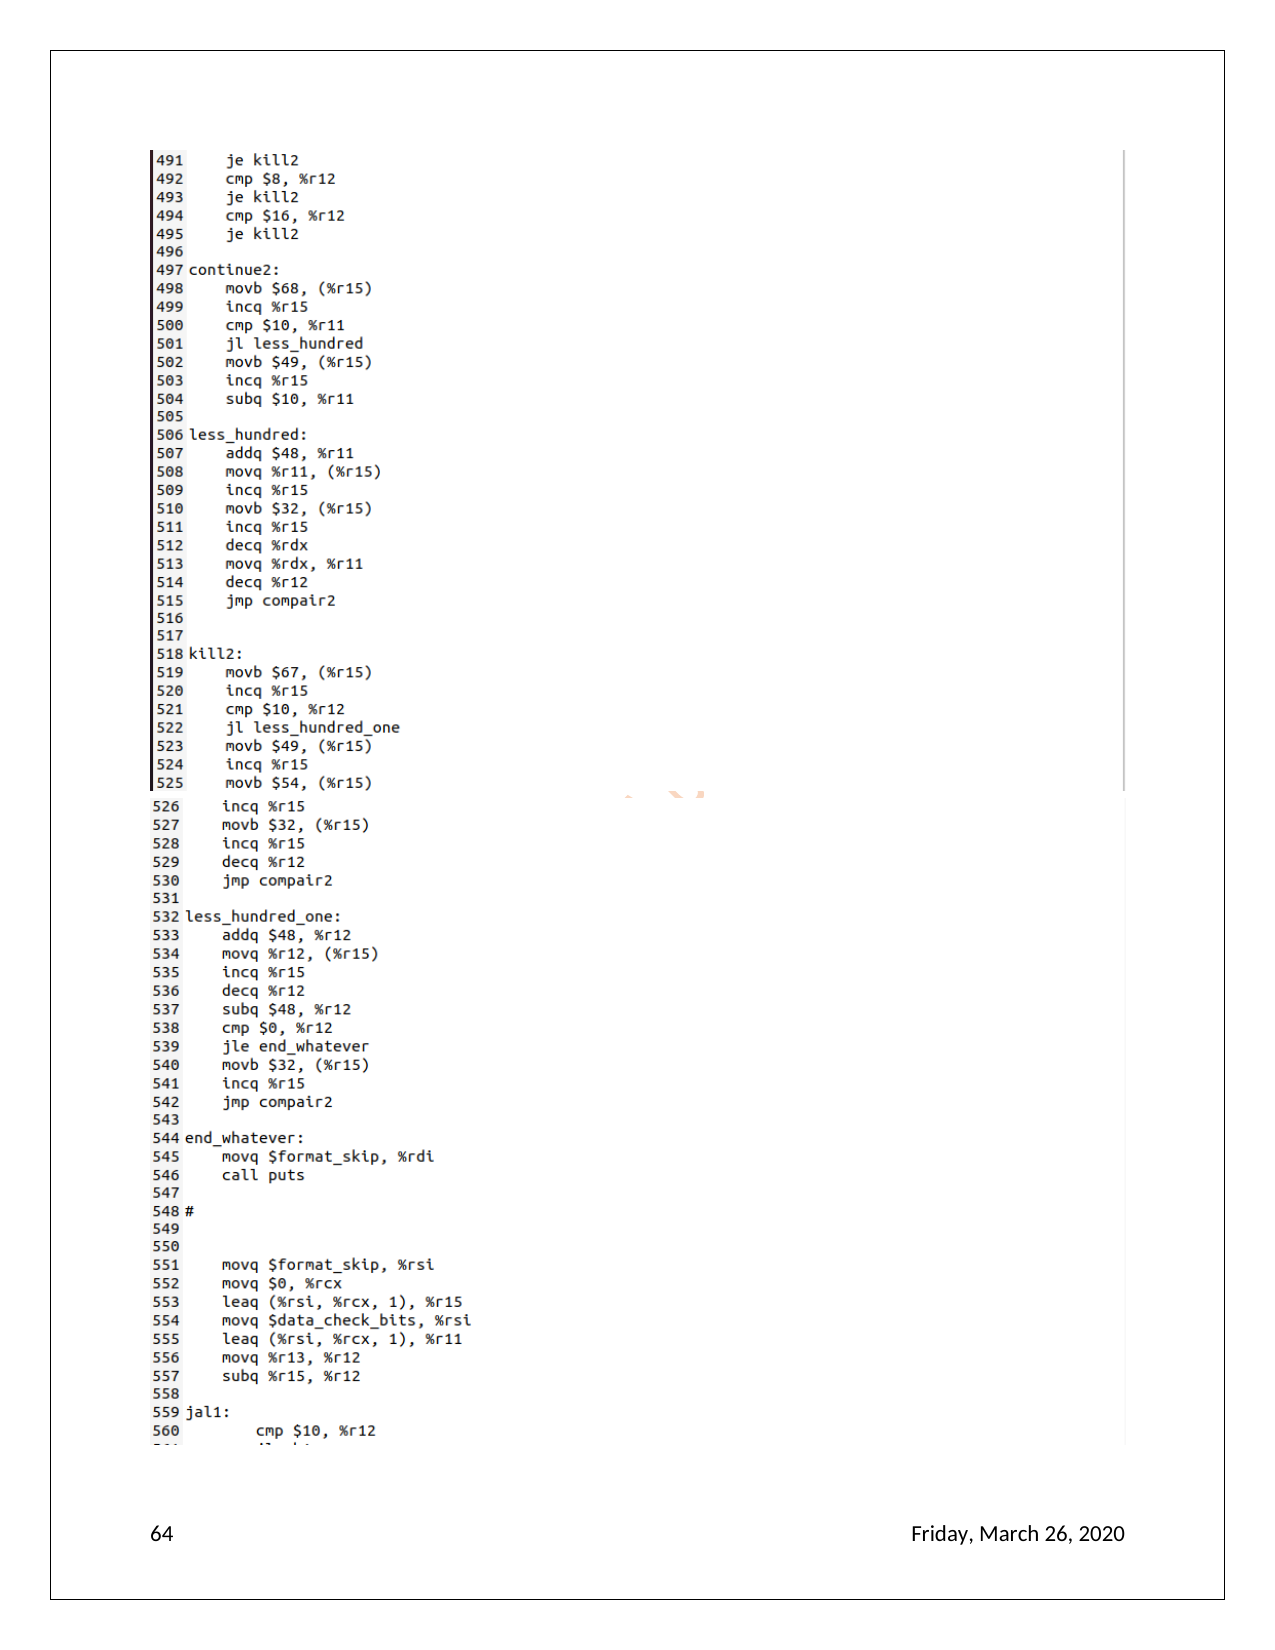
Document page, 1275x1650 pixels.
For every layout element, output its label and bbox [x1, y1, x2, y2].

picture [150, 798, 1125, 1445]
picture [150, 150, 1125, 791]
